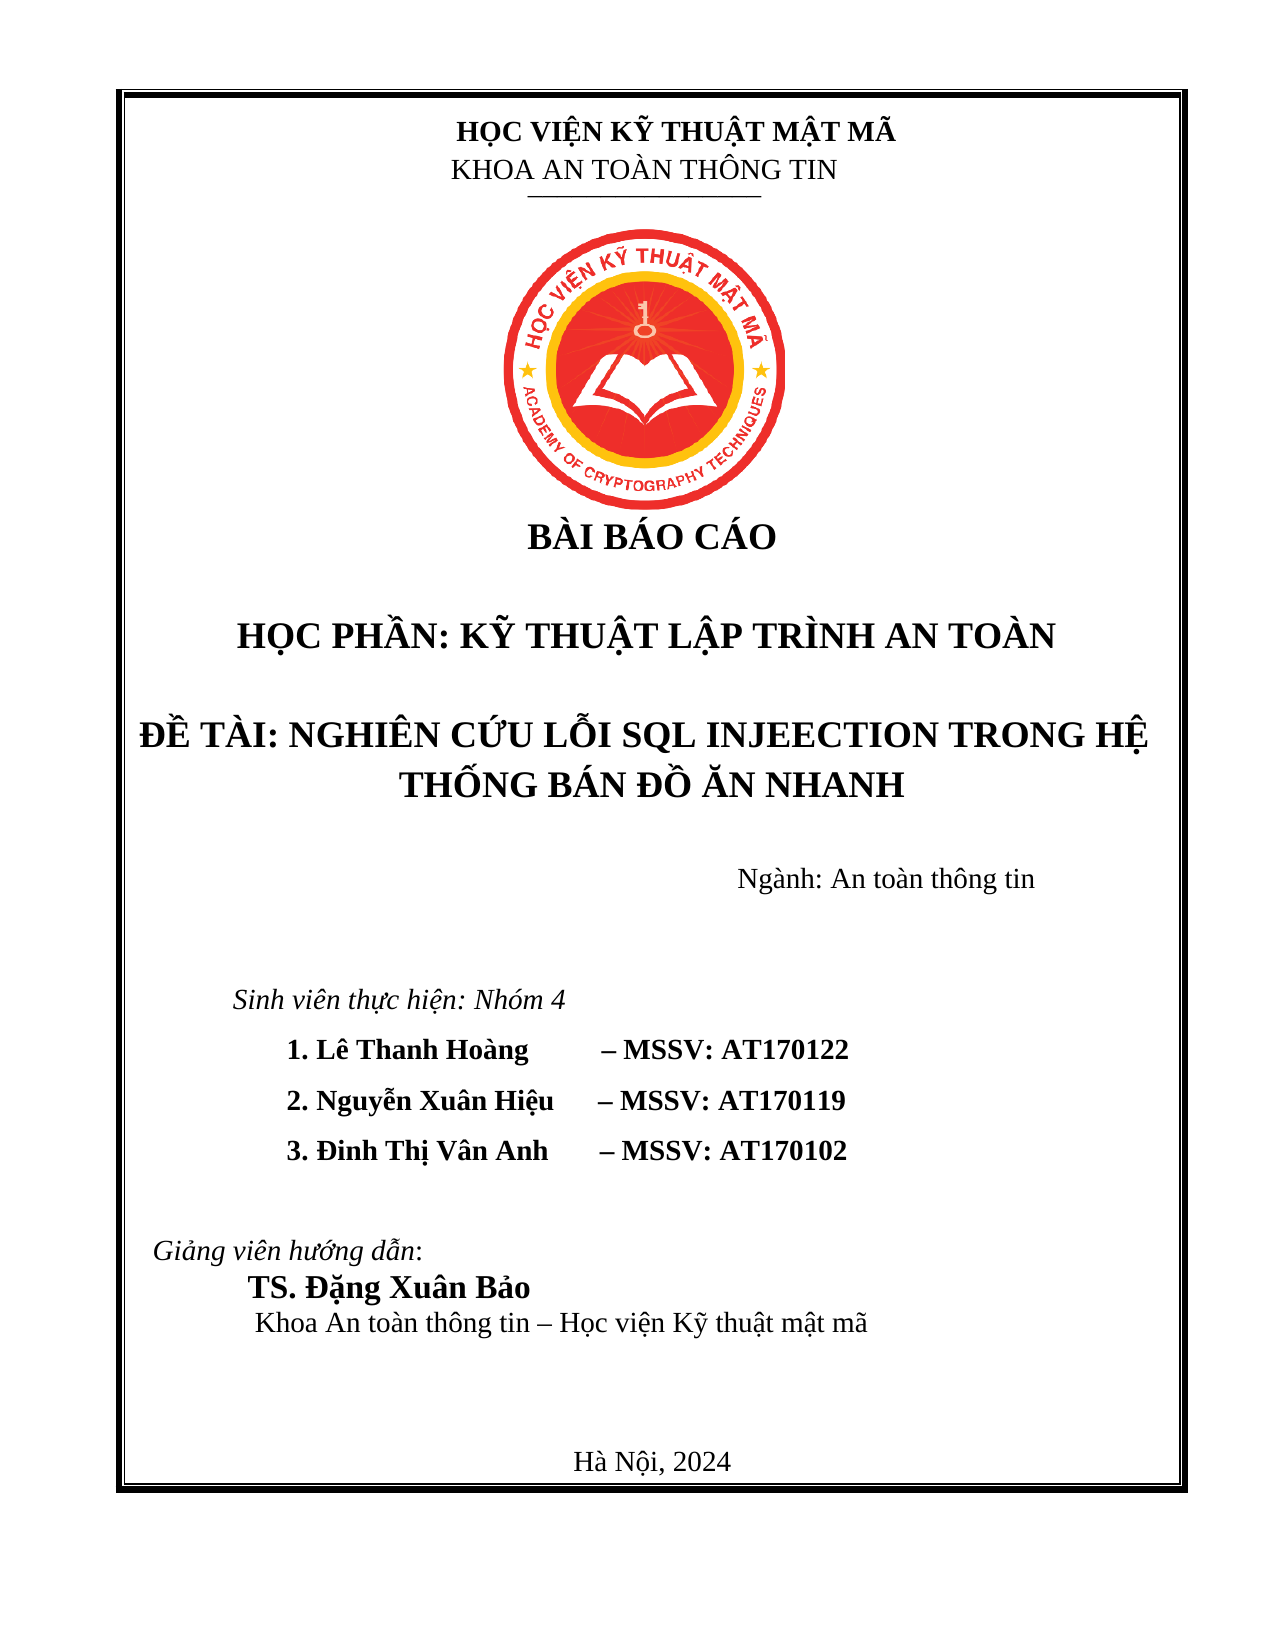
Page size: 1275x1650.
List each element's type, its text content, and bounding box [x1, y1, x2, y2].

table_cell HỌC VIỆN KỸ THUẬT MẬT MÃ KHOA AN TOÀN THÔNG TIN ¯¯¯¯¯¯¯¯¯¯¯¯¯¯¯¯ BÀI BÁO CÁO HỌC PHẦN: KỸ THUẬT LẬP TRÌNH AN TOÀN ĐỀ TÀI: NGHIÊN CỨU LỖI SQL INJEECTION TRONG HỆ THỐNG BÁN ĐỒ ĂN NHANH Ngành: An toàn thông tin Sinh viên thực hiện: Nhóm 4 Lê Thanh Hoàng – MSSV: AT170122 Nguyễn Xuân Hiệu – MSSV: AT170119 Đinh Thị Vân Anh – MSSV: AT170102 Giảng viên hướng dẫn: TS. Đặng Xuân Bảo Khoa An toàn thông tin – Học viện Kỹ thuật mật mã Hà Nội, 2024 [125, 98, 1179, 1483]
picture [503, 229, 785, 510]
